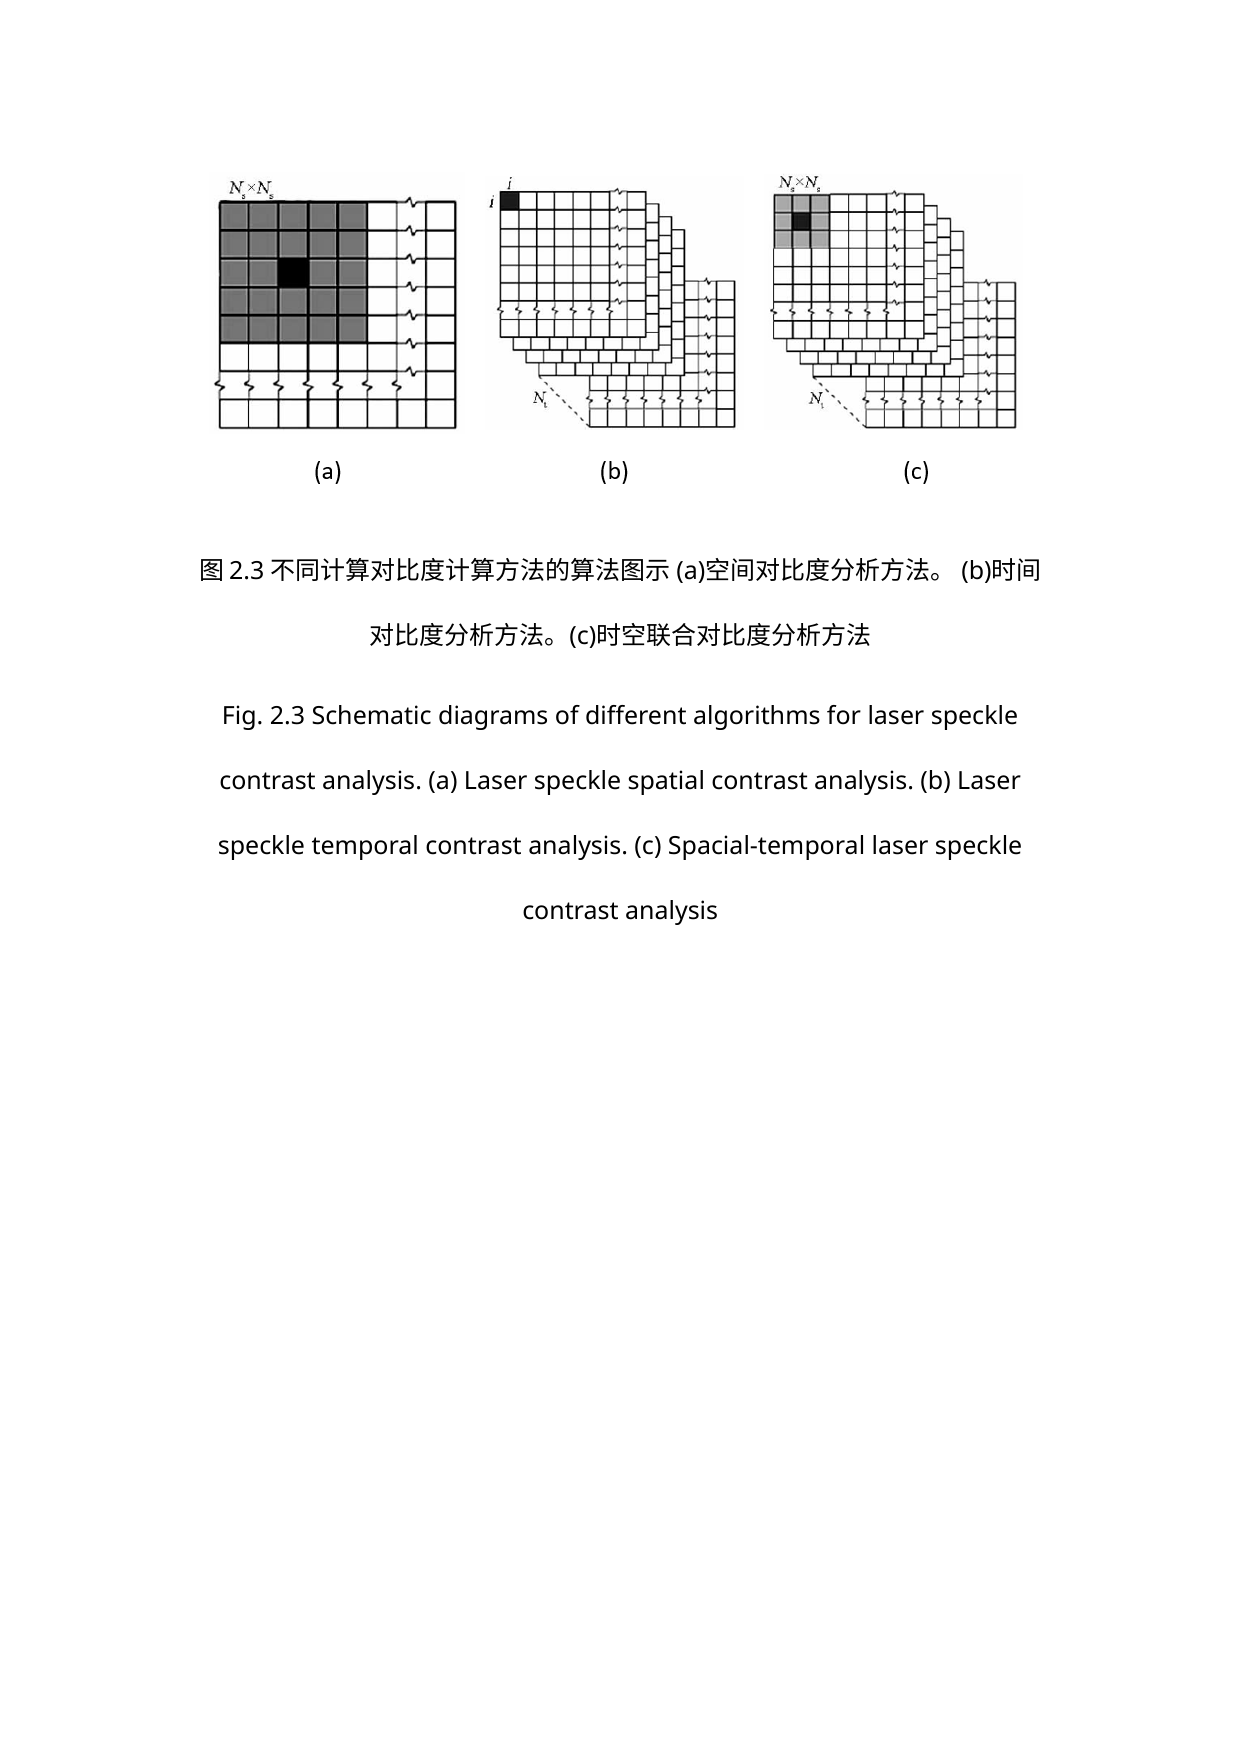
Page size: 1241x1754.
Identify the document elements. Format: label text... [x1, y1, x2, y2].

picture [209, 162, 1031, 496]
text 图2.3 不同计算对比度计算方法的算法图示 (a)空间对比度分析方法。 (b)时间对比度分析方法。(c)时空联合对比度分析方法 [187, 536, 1053, 666]
text Fig. 2.3 Schematic diagrams of different algorithms for laser speckle contrast analysis. (a) Laser speckle spatial contrast analysis. (b) Laser speckle temporal contrast analysis. (c) Spacial-temporal laser speckle contrast analysis [187, 682, 1053, 942]
